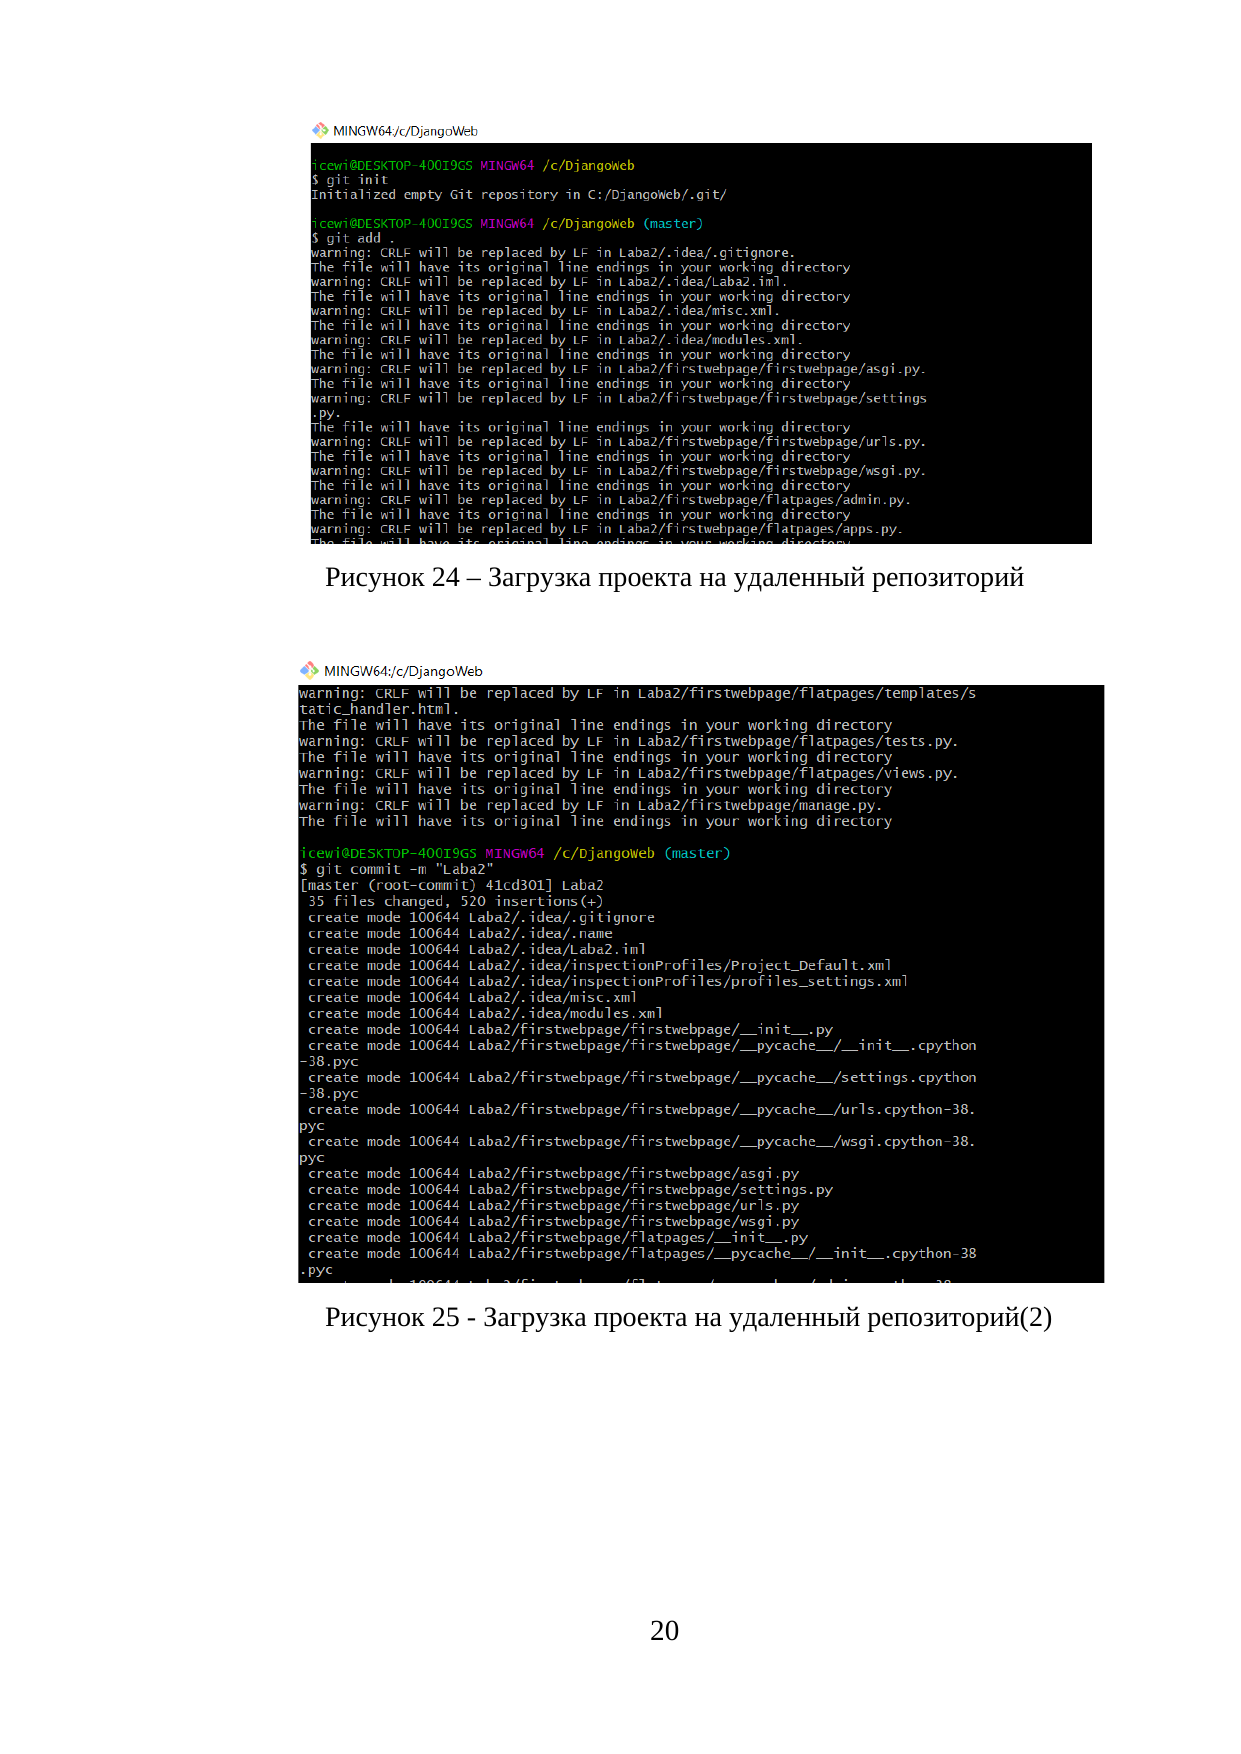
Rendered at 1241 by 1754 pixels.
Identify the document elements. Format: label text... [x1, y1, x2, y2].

picture [310, 118, 1092, 544]
picture [298, 657, 1105, 1283]
text Рисунок 25 - Загрузка проекта на удаленный репозиторий(2) [177, 1300, 1152, 1332]
text Рисунок 24 – Загрузка проекта на удаленный репозиторий [251, 560, 1152, 593]
